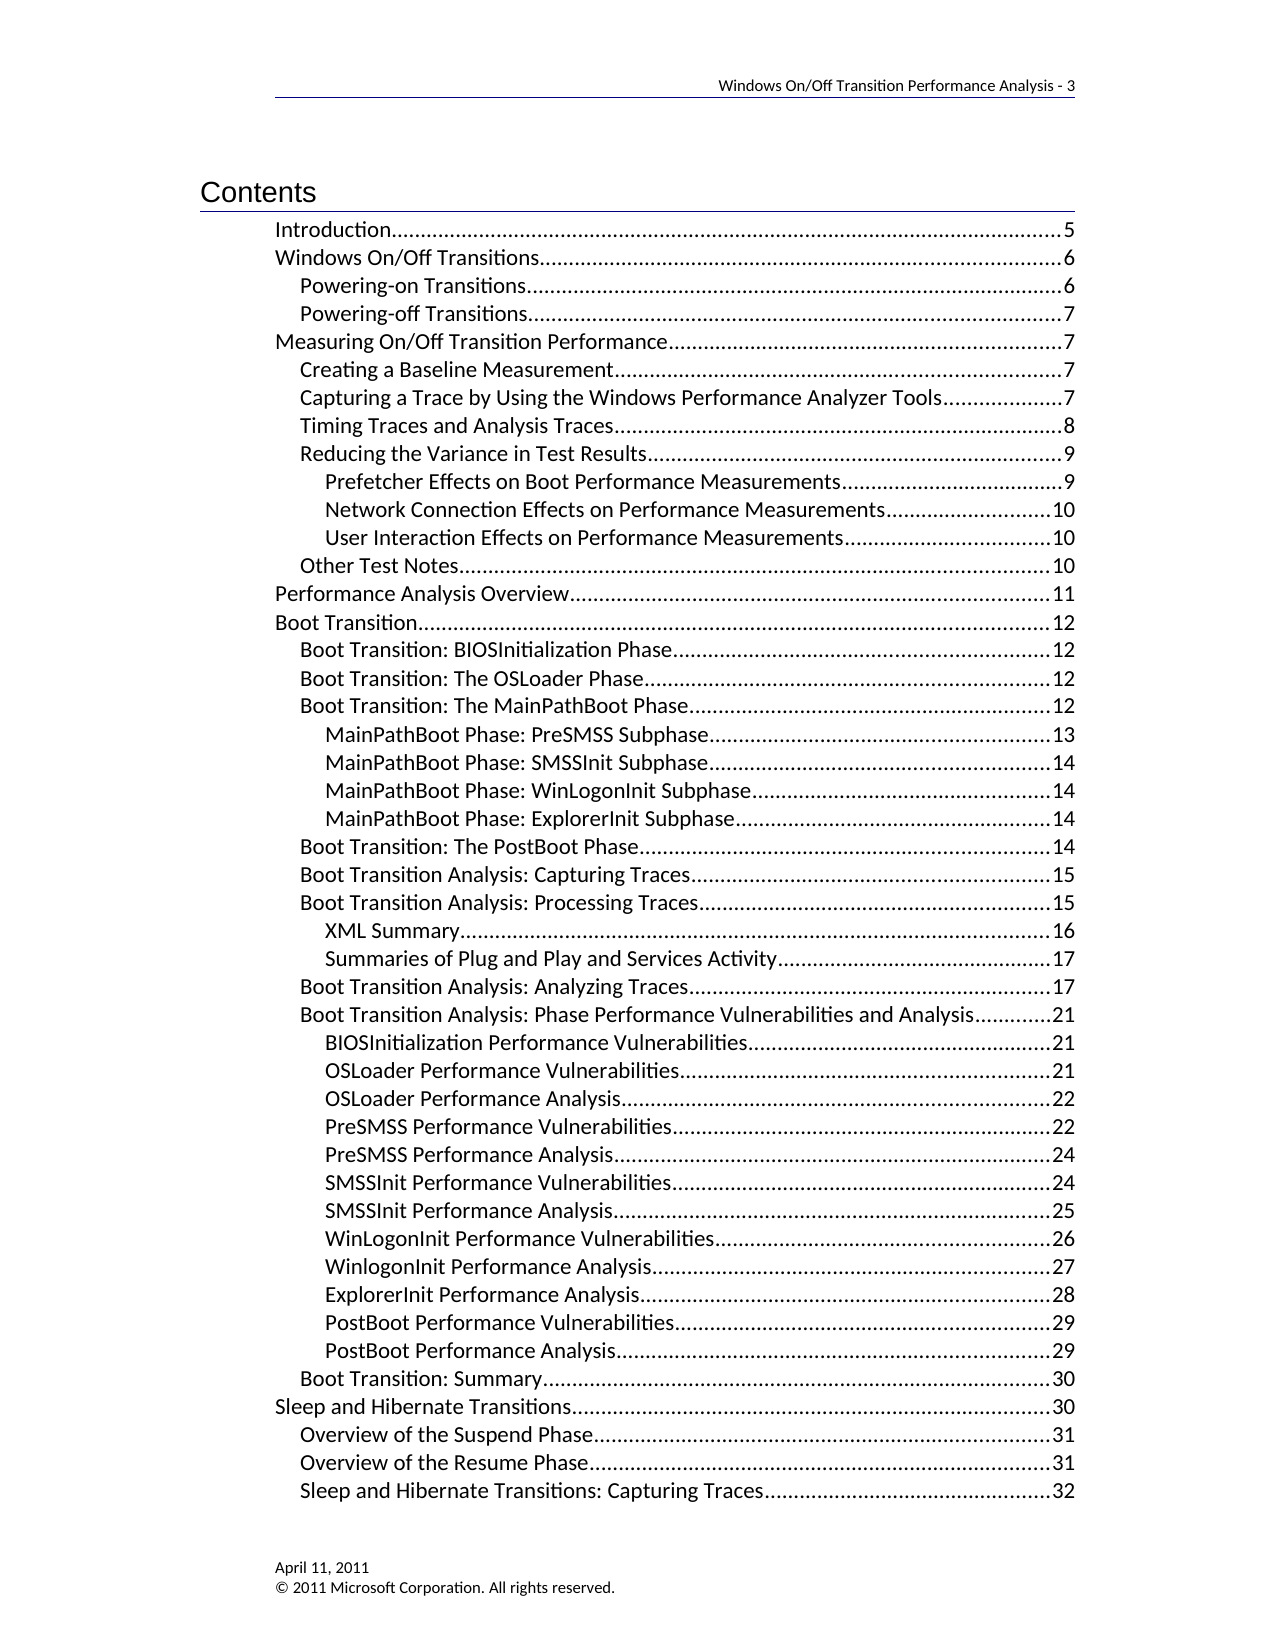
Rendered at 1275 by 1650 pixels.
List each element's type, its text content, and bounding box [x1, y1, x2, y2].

text Contents [200, 175, 1075, 211]
text Measuring On/Off Transition Performance 7 [275, 327, 1075, 355]
text Powering-on Transitions 6 [300, 271, 1075, 299]
text Boot Transition Analysis: Phase Performance Vulnerabilities and Analysis 21 [300, 1000, 1075, 1028]
text Boot Transition 12 [275, 608, 1075, 636]
text Prefetcher Effects on Boot Performance Measurements 9 [325, 467, 1075, 496]
text MainPathBoot Phase: ExplorerInit Subphase 14 [325, 804, 1075, 832]
text User Interaction Effects on Performance Measurements 10 [325, 523, 1075, 552]
text Boot Transition: The PostBoot Phase 14 [300, 832, 1075, 860]
text SMSSInit Performance Vulnerabilities 24 [325, 1168, 1075, 1196]
text MainPathBoot Phase: WinLogonInit Subphase 14 [325, 776, 1075, 804]
text PreSMSS Performance Vulnerabilities 22 [325, 1112, 1075, 1140]
text XML Summary 16 [325, 916, 1075, 944]
text Network Connection Effects on Performance Measurements 10 [325, 496, 1075, 523]
text Boot Transition Analysis: Processing Traces 15 [300, 888, 1075, 916]
text Overview of the Resume Phase 31 [300, 1448, 1075, 1476]
text WinlogonInit Performance Analysis 27 [325, 1252, 1075, 1280]
text PostBoot Performance Analysis 29 [325, 1336, 1075, 1364]
text Creating a Baseline Measurement 7 [300, 355, 1075, 383]
text Capturing a Trace by Using the Windows Performance Analyzer Tools 7 [300, 383, 1075, 411]
text ExplorerInit Performance Analysis 28 [325, 1280, 1075, 1308]
text OSLoader Performance Analysis 22 [325, 1084, 1075, 1112]
text Boot Transition Analysis: Capturing Traces 15 [300, 860, 1075, 888]
text Introduction 5 [275, 215, 1075, 243]
text Other Test Notes 10 [300, 552, 1075, 579]
text Overview of the Suspend Phase 31 [300, 1420, 1075, 1448]
text Boot Transition: The OSLoader Phase 12 [300, 664, 1075, 692]
text BIOSInitialization Performance Vulnerabilities 21 [325, 1028, 1075, 1056]
text MainPathBoot Phase: SMSSInit Subphase 14 [325, 748, 1075, 776]
text SMSSInit Performance Analysis 25 [325, 1196, 1075, 1224]
text Timing Traces and Analysis Traces 8 [300, 411, 1075, 439]
text Summaries of Plug and Play and Services Activity 17 [325, 944, 1075, 972]
text Boot Transition: Summary 30 [300, 1364, 1075, 1392]
text PreSMSS Performance Analysis 24 [325, 1140, 1075, 1168]
text Powering-off Transitions 7 [300, 299, 1075, 327]
text Boot Transition: BIOSInitialization Phase 12 [300, 636, 1075, 664]
text Reducing the Variance in Test Results 9 [300, 439, 1075, 467]
text MainPathBoot Phase: PreSMSS Subphase 13 [325, 720, 1075, 748]
text Boot Transition Analysis: Analyzing Traces 17 [300, 972, 1075, 1000]
text Sleep and Hibernate Transitions 30 [275, 1392, 1075, 1420]
text Windows On/Off Transitions 6 [275, 243, 1075, 271]
text Sleep and Hibernate Transitions: Capturing Traces 32 [300, 1476, 1075, 1504]
text OSLoader Performance Vulnerabilities 21 [325, 1056, 1075, 1084]
text Performance Analysis Overview 11 [275, 579, 1075, 608]
text Boot Transition: The MainPathBoot Phase 12 [300, 692, 1075, 720]
text PostBoot Performance Vulnerabilities 29 [325, 1308, 1075, 1336]
text WinLogonInit Performance Vulnerabilities 26 [325, 1224, 1075, 1252]
